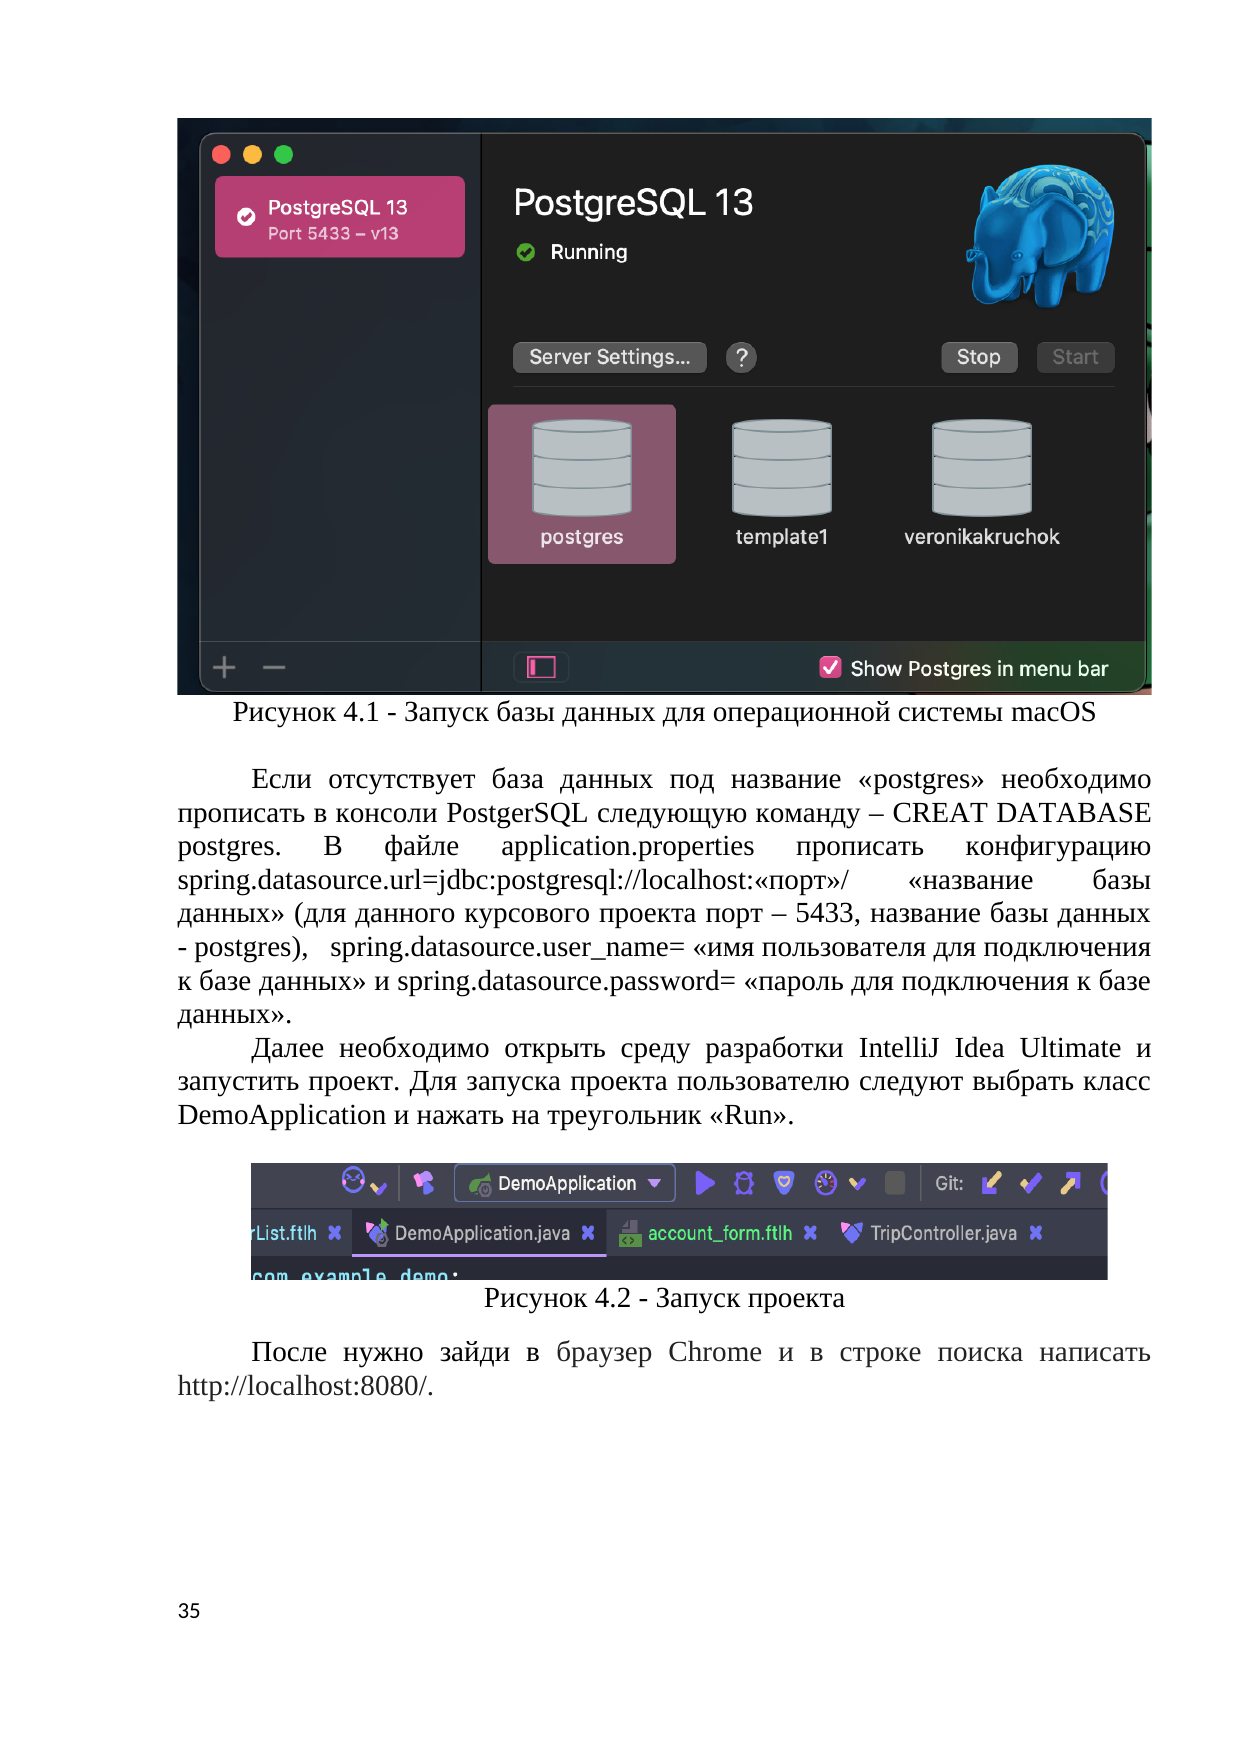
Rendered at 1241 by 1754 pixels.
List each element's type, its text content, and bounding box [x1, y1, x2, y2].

picture [251, 1163, 1108, 1280]
text После нужно зайди в браузер Chrome и в строке поиска написать http://localhost:8080/. [177, 1334, 1152, 1401]
text Рисунок 4.2 - Запуск проекта [177, 1280, 1152, 1313]
text Рисунок 4.1 - Запуск базы данных для операционной системы macOS [177, 695, 1152, 728]
picture [177, 118, 1152, 695]
text Если отсутствует база данных под название «postgres» необходимо прописать в консоли PostgerSQL следующую команду – CREAT DATABASE postgres. В файле application.properties прописать конфигурацию spring.datasource.url=jdbc:postgresql://localhost:«порт»/ «название базы данных» (для данного курсового проекта порт – 5433, название базы данных - postgres), spring.datasource.user_name= «имя пользователя для подключения к базе данных» и spring.datasource.password= «пароль для подключения к базе данных». [177, 761, 1152, 1030]
text Далее необходимо открыть среду разработки IntelliJ Idea Ultimate и запустить проект. Для запуска проекта пользователю следуют выбрать класс DemoApplication и нажать на треугольник «Run». [177, 1030, 1152, 1130]
